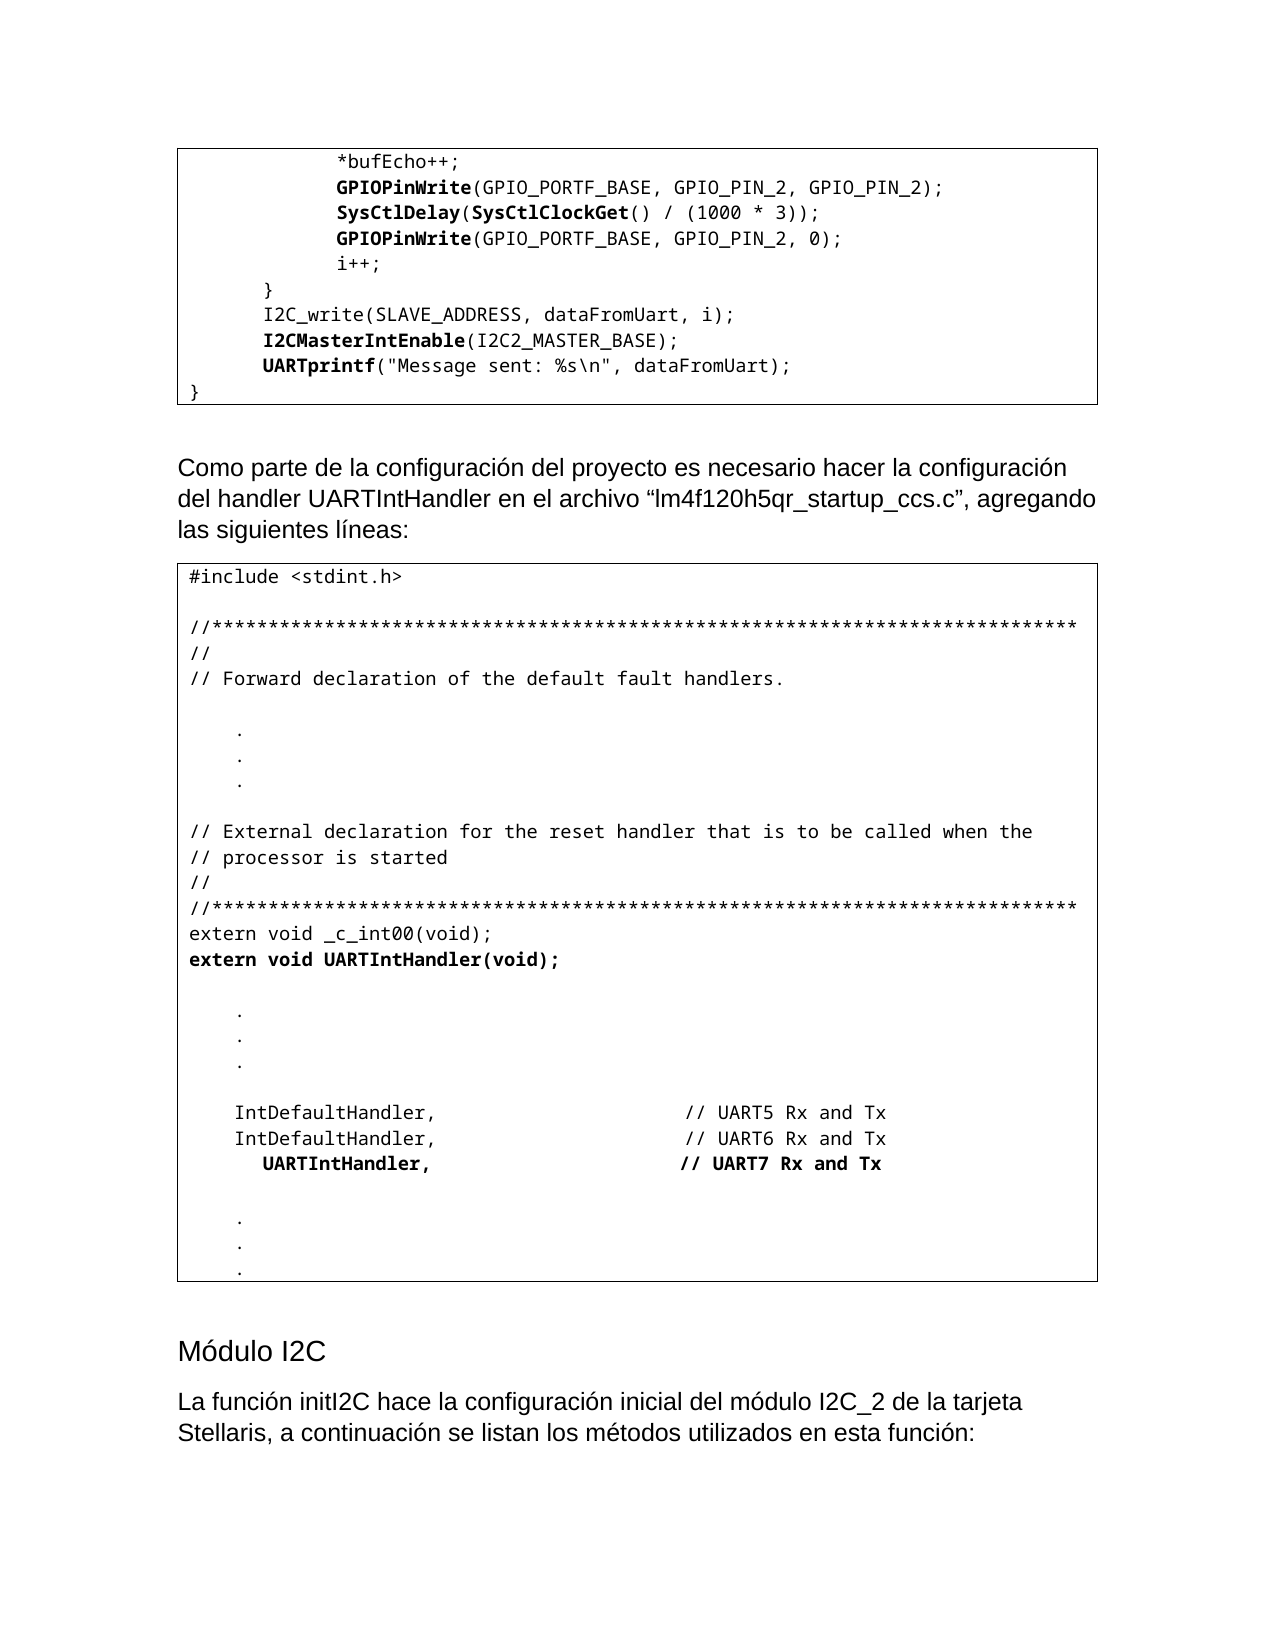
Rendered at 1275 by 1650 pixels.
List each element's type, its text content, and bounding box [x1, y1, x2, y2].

text Como parte de la configuración del proyecto es necesario hacer la configuración del handler UARTIntHandler en el archivo “lm4f120h5qr_startup_ccs.c”, agregando las siguientes líneas: [177, 453, 1098, 543]
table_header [178, 149, 1097, 404]
text La función initI2C hace la configuración inicial del módulo I2C_2 de la tarjeta Stellaris, a continuación se listan los métodos utilizados en esta función: [177, 1387, 1098, 1447]
text Módulo I2C [177, 1334, 1098, 1368]
table_header #include <stdint.h> //***************************************************************************** // // Forward declaration of the default fault handlers. . . . // External declaration for the reset handler that is to be called when the // processor is started // //***************************************************************************** extern void _c_int00(void); extern void UARTIntHandler(void); . . . IntDefaultHandler, // UART5 Rx and Tx IntDefaultHandler, // UART6 Rx and Tx UARTIntHandler, // UART7 Rx and Tx . . . [178, 564, 1097, 1281]
